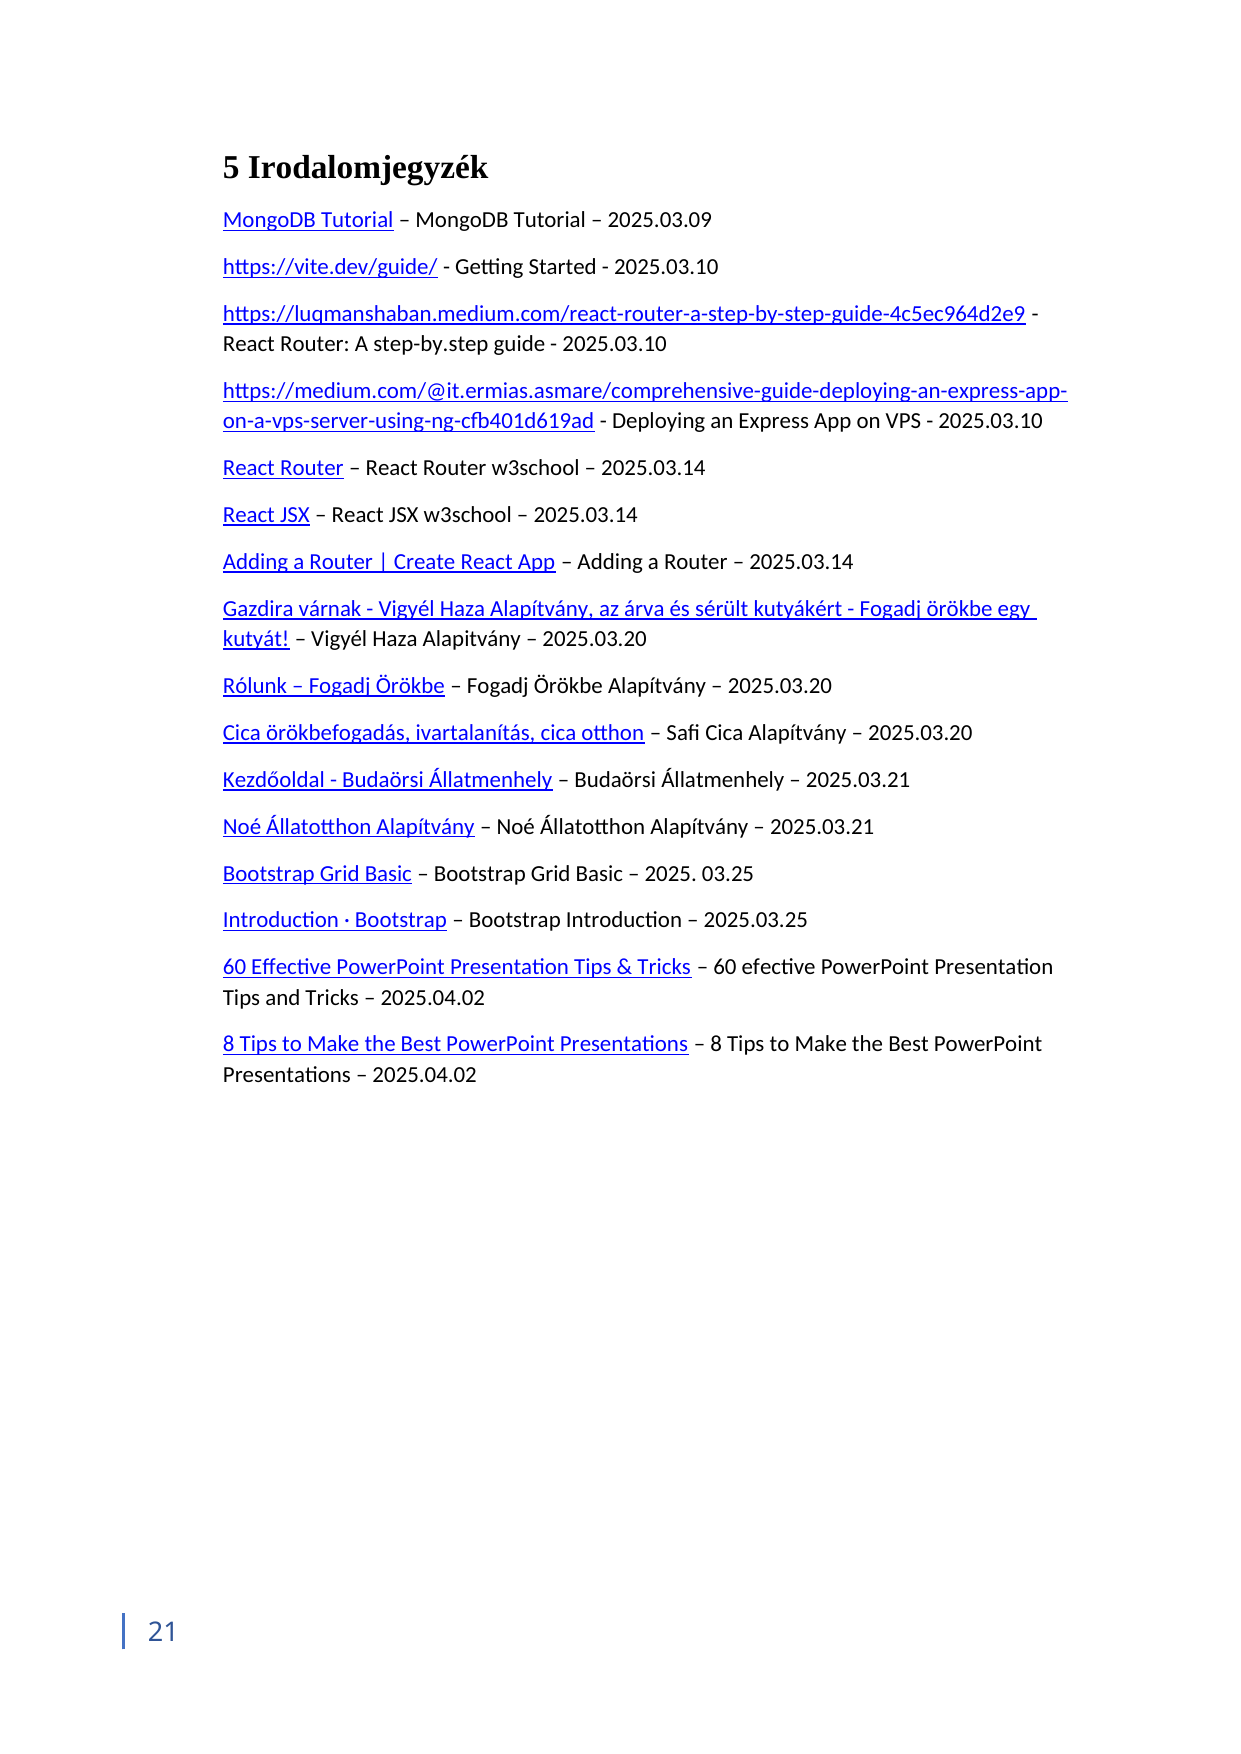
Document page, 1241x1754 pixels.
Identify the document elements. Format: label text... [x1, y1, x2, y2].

text https://medium.com/@it.ermias.asmare/comprehensive-guide-deploying-an-express-app-on-a-vps-server-using-ng-cfb401d619ad - Deploying an Express App on VPS - 2025.03.10 [223, 376, 1093, 435]
text Cica örökbefogadás, ivartalanítás, cica otthon – Safi Cica Alapítvány – 2025.03.20 [223, 718, 1093, 746]
text 8 Tips to Make the Best PowerPoint Presentations – 8 Tips to Make the Best PowerPoint Presentations – 2025.04.02 [223, 1029, 1093, 1088]
text Kezdőoldal - Budaörsi Állatmenhely – Budaörsi Állatmenhely – 2025.03.21 [223, 765, 1093, 793]
text Rólunk – Fogadj Örökbe – Fogadj Örökbe Alapítvány – 2025.03.20 [223, 671, 1093, 699]
text Gazdira várnak - Vigyél Haza Alapítvány, az árva és sérült kutyákért - Fogadj örökbe egy kutyát! – Vigyél Haza Alapitvány – 2025.03.20 [223, 594, 1093, 652]
text https://vite.dev/guide/ - Getting Started - 2025.03.10 [223, 252, 1093, 281]
text React Router – React Router w3school – 2025.03.14 [223, 453, 1093, 482]
text MongoDB Tutorial – MongoDB Tutorial – 2025.03.09 [223, 206, 1093, 234]
text Adding a Router | Create React App – Adding a Router – 2025.03.14 [223, 547, 1093, 575]
text Introduction · Bootstrap – Bootstrap Introduction – 2025.03.25 [223, 906, 1093, 934]
text 60 Effective PowerPoint Presentation Tips & Tricks – 60 efective PowerPoint Presentation Tips and Tricks – 2025.04.02 [223, 952, 1093, 1011]
text 5 Irodalomjegyzék [223, 148, 1093, 186]
text Bootstrap Grid Basic – Bootstrap Grid Basic – 2025. 03.25 [223, 859, 1093, 887]
text https://luqmanshaban.medium.com/react-router-a-step-by-step-guide-4c5ec964d2e9 - React Router: A step-by.step guide - 2025.03.10 [223, 299, 1093, 358]
text React JSX – React JSX w3school – 2025.03.14 [223, 500, 1093, 528]
text Noé Állatotthon Alapítvány – Noé Állatotthon Alapítvány – 2025.03.21 [223, 812, 1093, 840]
